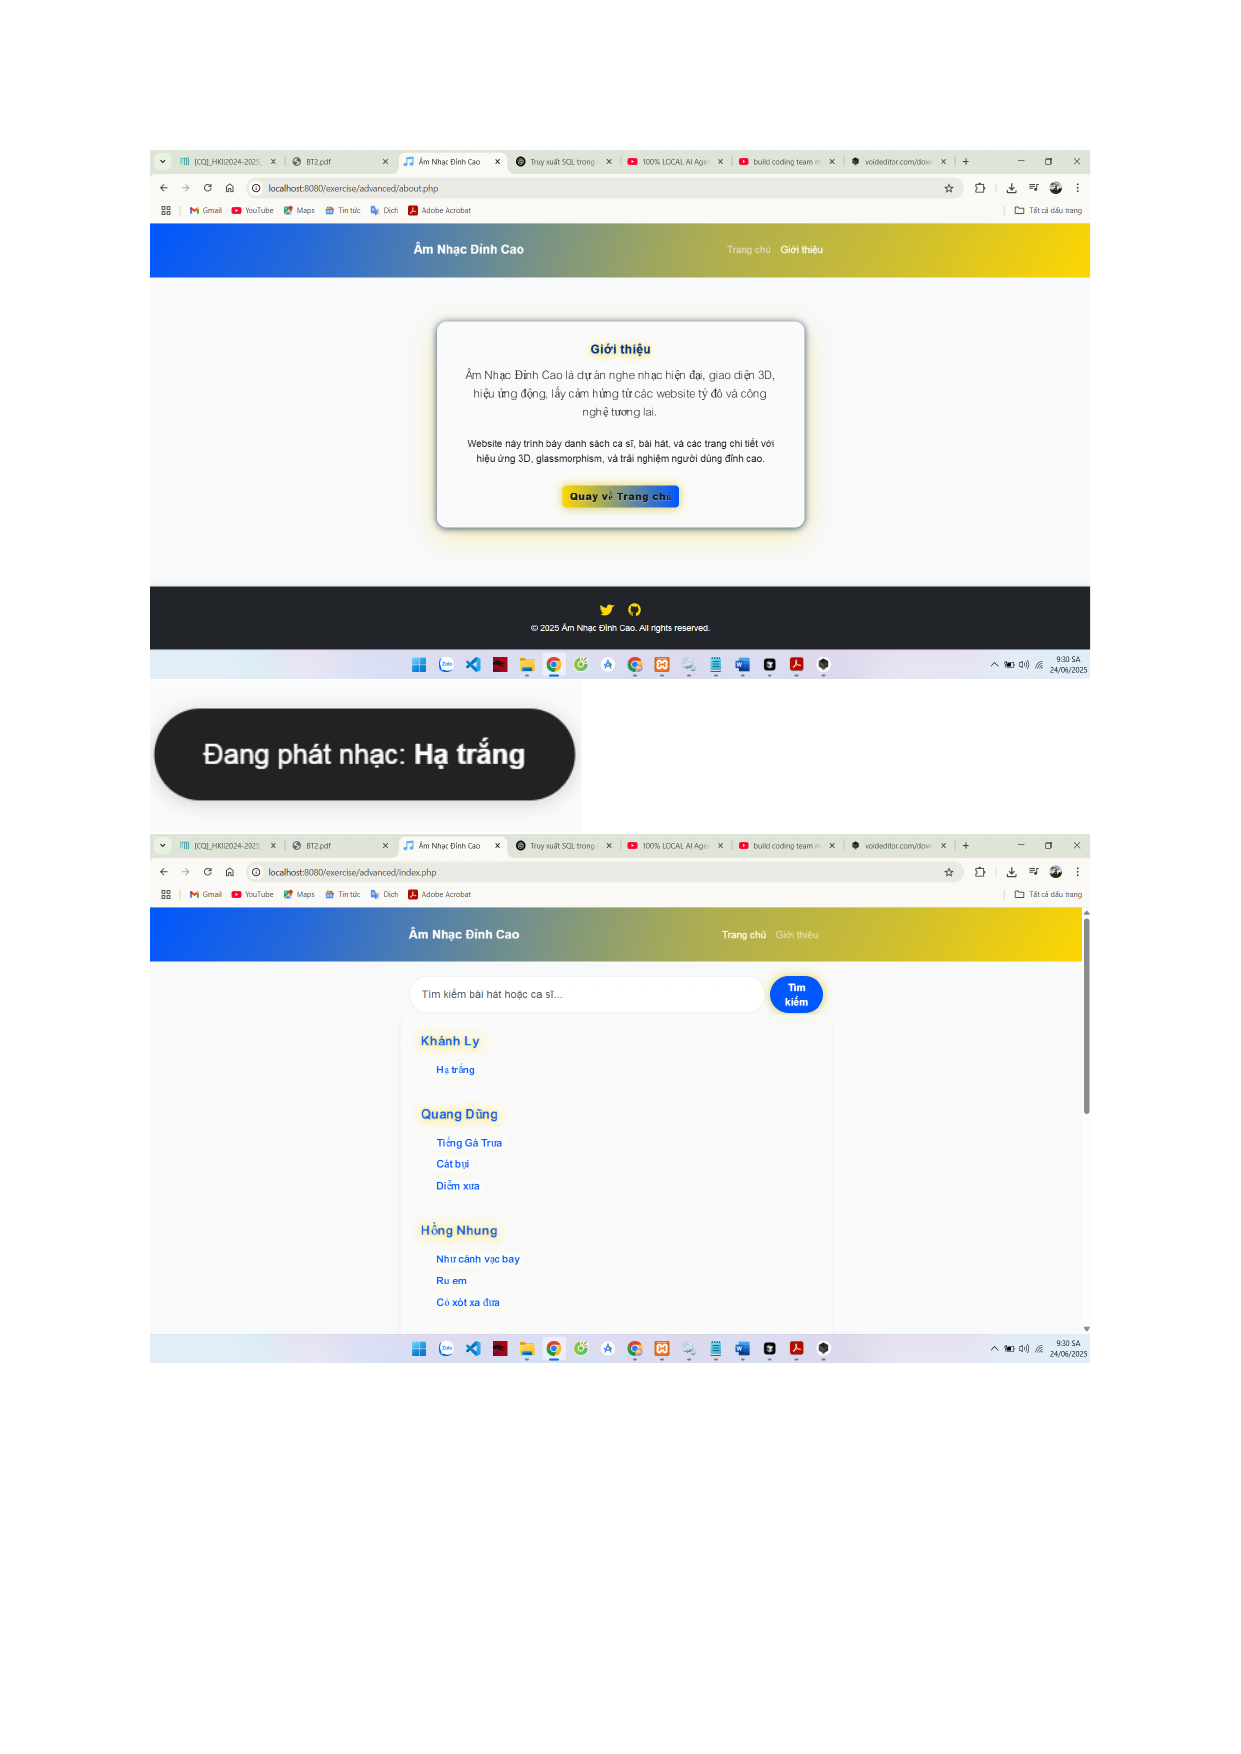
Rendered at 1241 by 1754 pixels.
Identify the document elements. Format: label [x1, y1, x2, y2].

picture [150, 834, 1091, 1363]
picture [150, 681, 582, 832]
picture [150, 150, 1091, 679]
